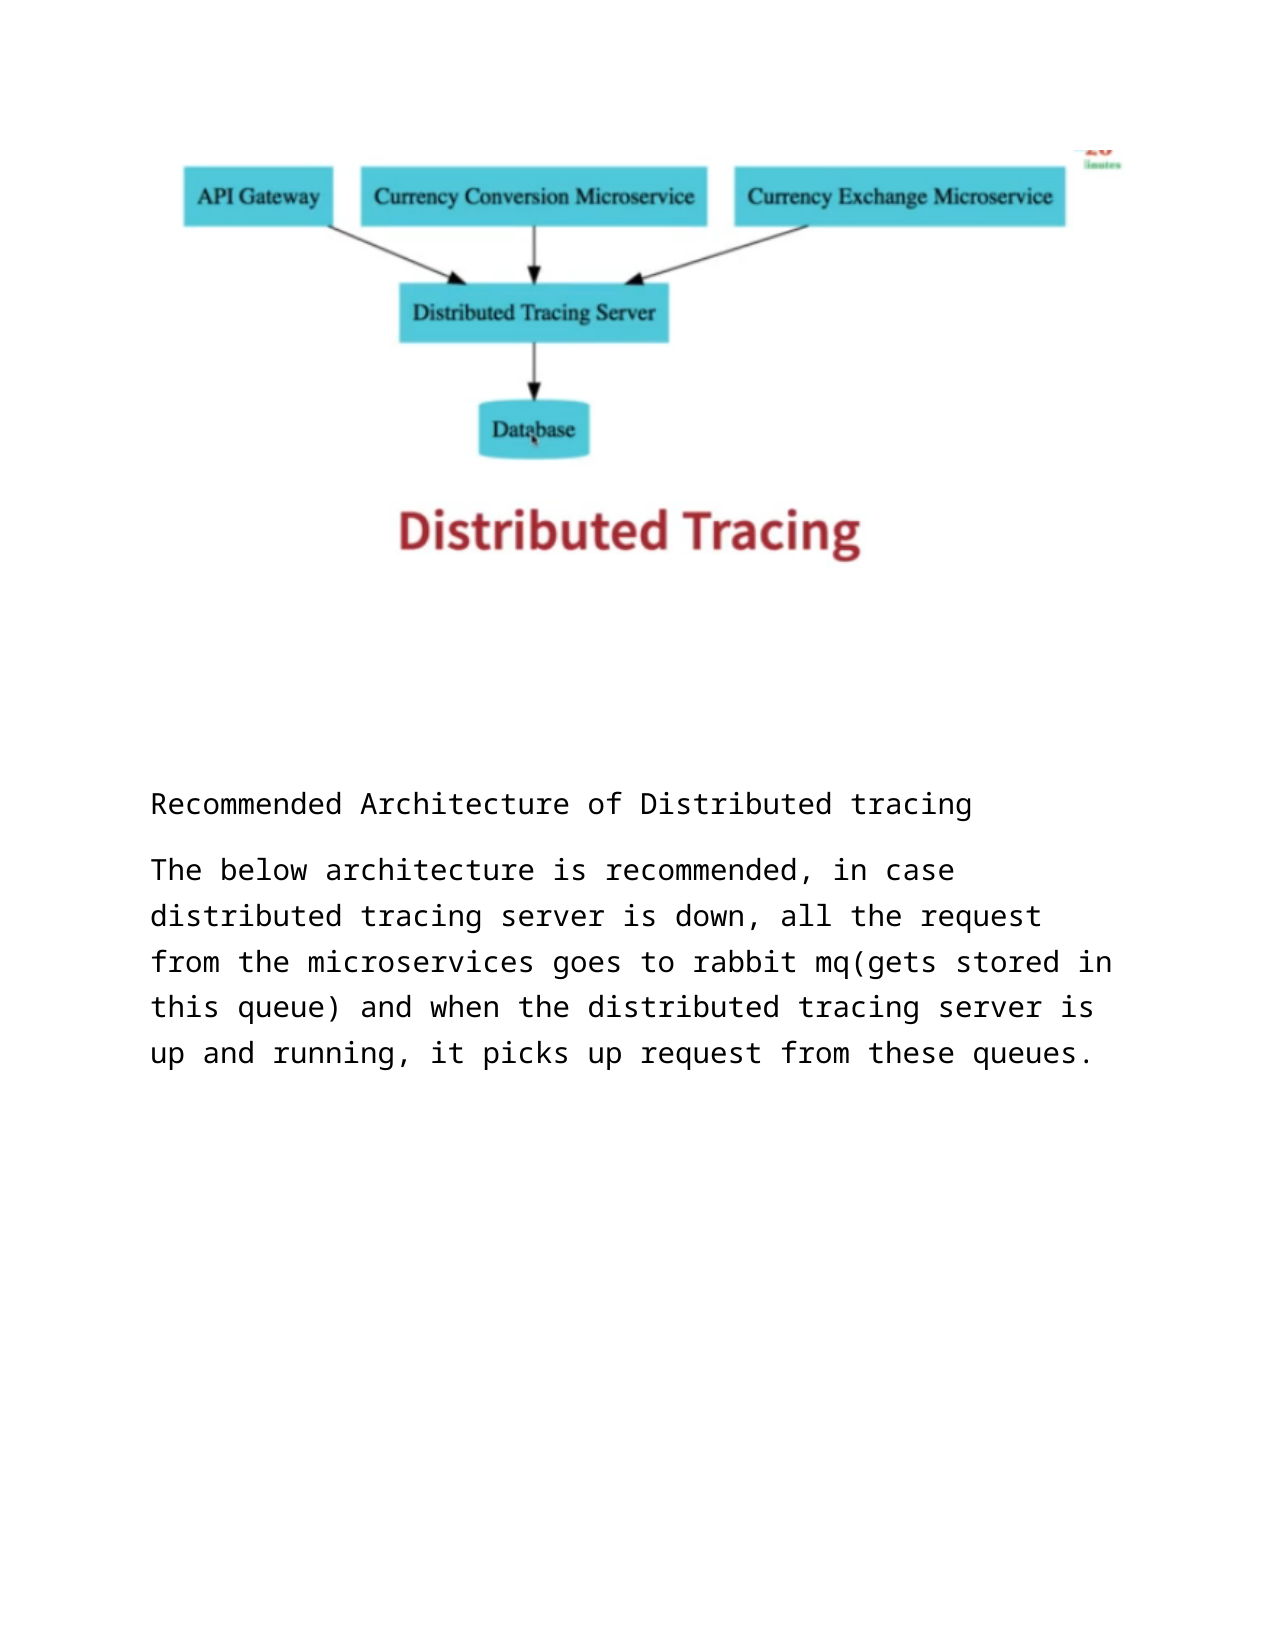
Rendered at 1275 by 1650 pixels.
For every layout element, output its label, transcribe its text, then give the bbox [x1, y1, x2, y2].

text The below architecture is recommended, in case distributed tracing server is down, all the request from the microservices goes to rabbit mq(gets stored in this queue) and when the distributed tracing server is up and running, it picks up request from these queues. [150, 849, 1125, 1072]
picture [150, 150, 1125, 626]
text Recommended Architecture of Distributed tracing [150, 783, 1125, 823]
